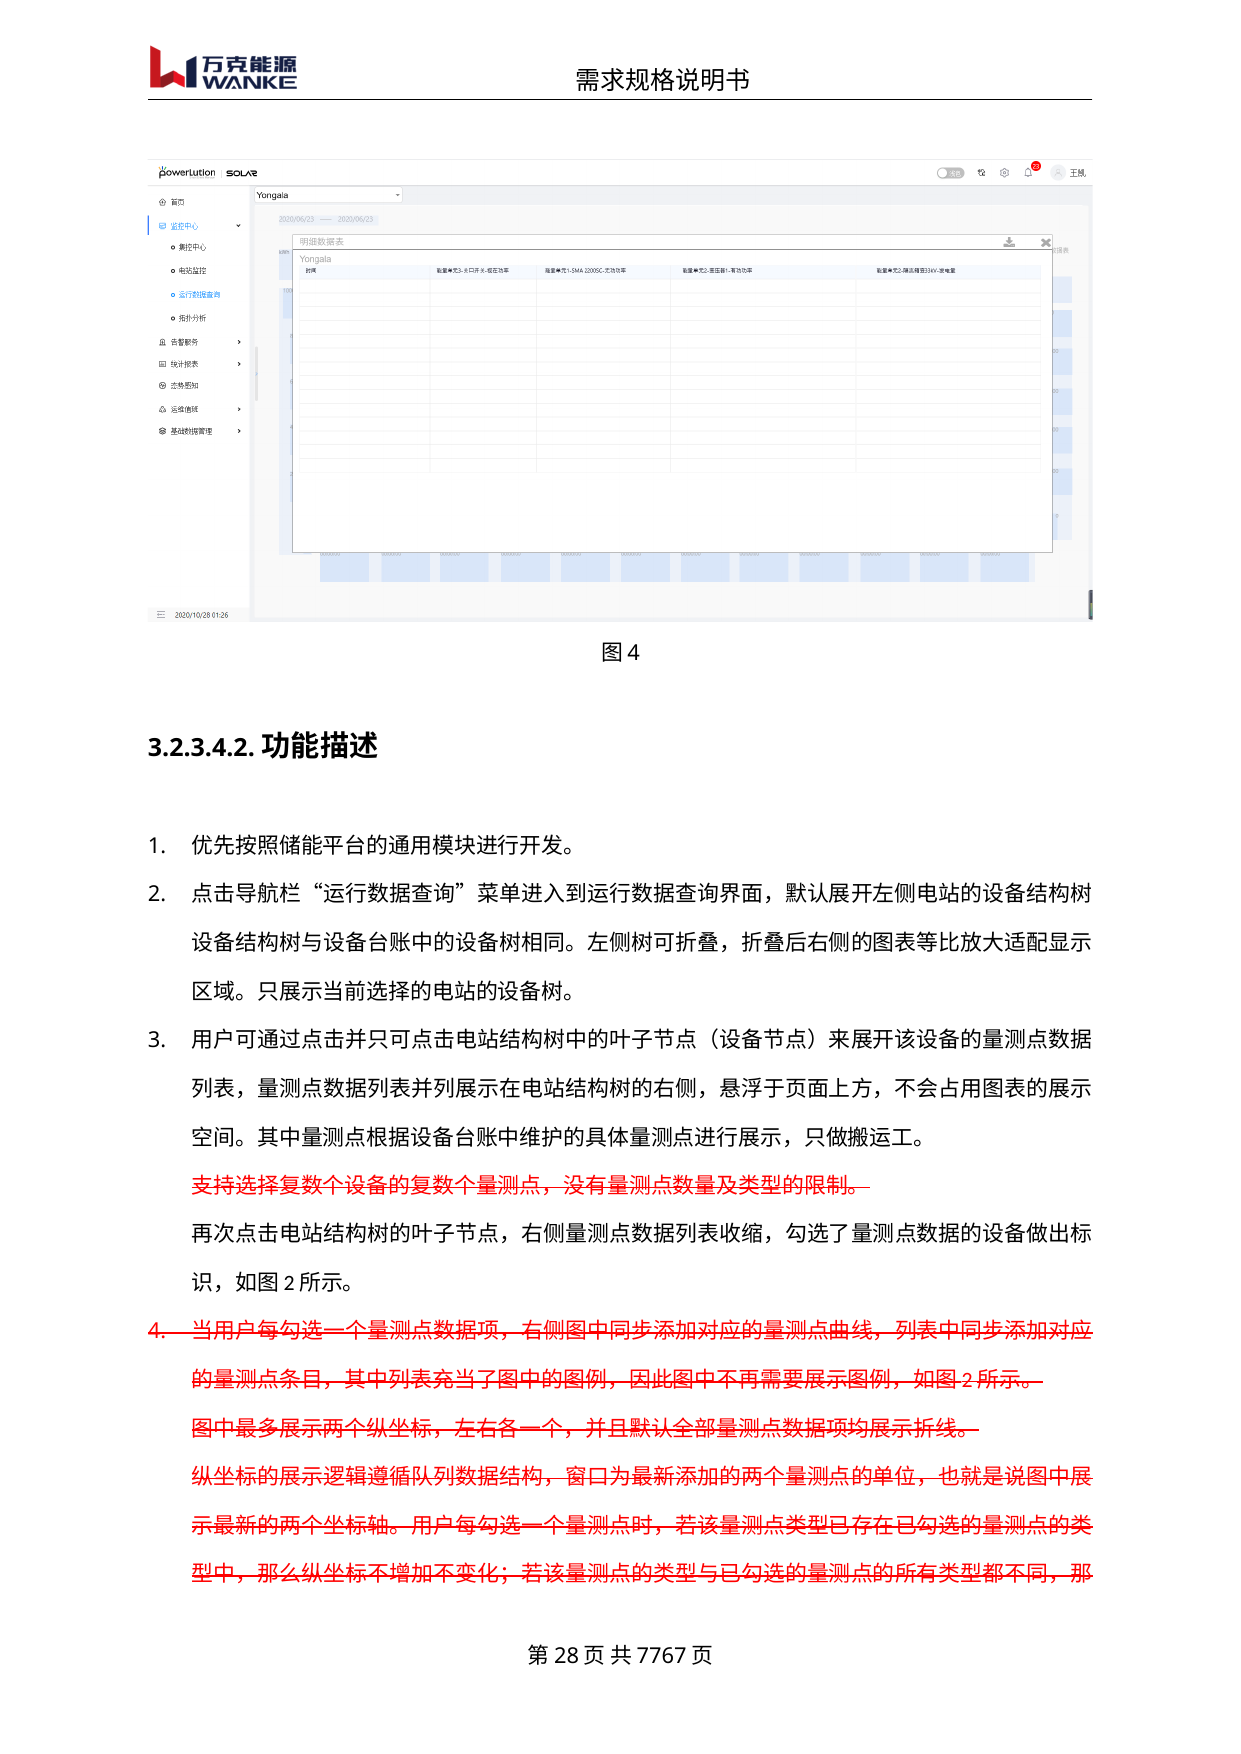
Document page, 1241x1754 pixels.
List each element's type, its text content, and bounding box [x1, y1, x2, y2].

list 再次点击电站结构树的叶子节点，右侧量测点数据列表收缩，勾选了量测点数据的设备做出标识，如图2所示。 [191, 1216, 1092, 1297]
picture [147, 159, 1093, 622]
list 用户可通过点击并只可点击电站结构树中的叶子节点（设备节点）来展开该设备的量测点数据列表，量测点数据列表并列展示在电站结构树的右侧，悬浮于页面上方，不会占用图表的展示空间。其中量测点根据设备台账中维护的具体量测点进行展示，只做搬运工。 [148, 1022, 1092, 1152]
subtitle 功能描述 [148, 711, 1092, 776]
list 优先按照储能平台的通用模块进行开发。 [148, 828, 1092, 860]
list 当用户每勾选一个量测点数据项，右侧图中同步添加对应的量测点曲线，列表中同步添加对应的量测点条目，其中列表充当了图中的图例，因此图中不再需要展示图例，如图2所示。 [148, 1313, 1092, 1332]
text 图4 [148, 634, 1092, 666]
picture [147, 44, 300, 90]
list 支持选择复数个设备的复数个量测点，没有量测点数量及类型的限制。 [191, 1168, 1092, 1200]
list 当用户每勾选一个量测点数据项，右侧图中同步添加对应的量测点曲线，列表中同步添加对应的量测点条目，其中列表充当了图中的图例，因此图中不再需要展示图例，如图2所示。 [148, 1334, 1092, 1394]
list 点击导航栏“运行数据查询”菜单进入到运行数据查询界面，默认展开左侧电站的设备结构树，设备结构树与设备台账中的设备树相同。左侧树可折叠，折叠后右侧的图表等比放大适配显示区域。只展示当前选择的电站的设备树。 [148, 876, 1092, 1006]
list 图中最多展示两个纵坐标，左右各一个，并且默认全部量测点数据项均展示折线。 [191, 1410, 1092, 1443]
